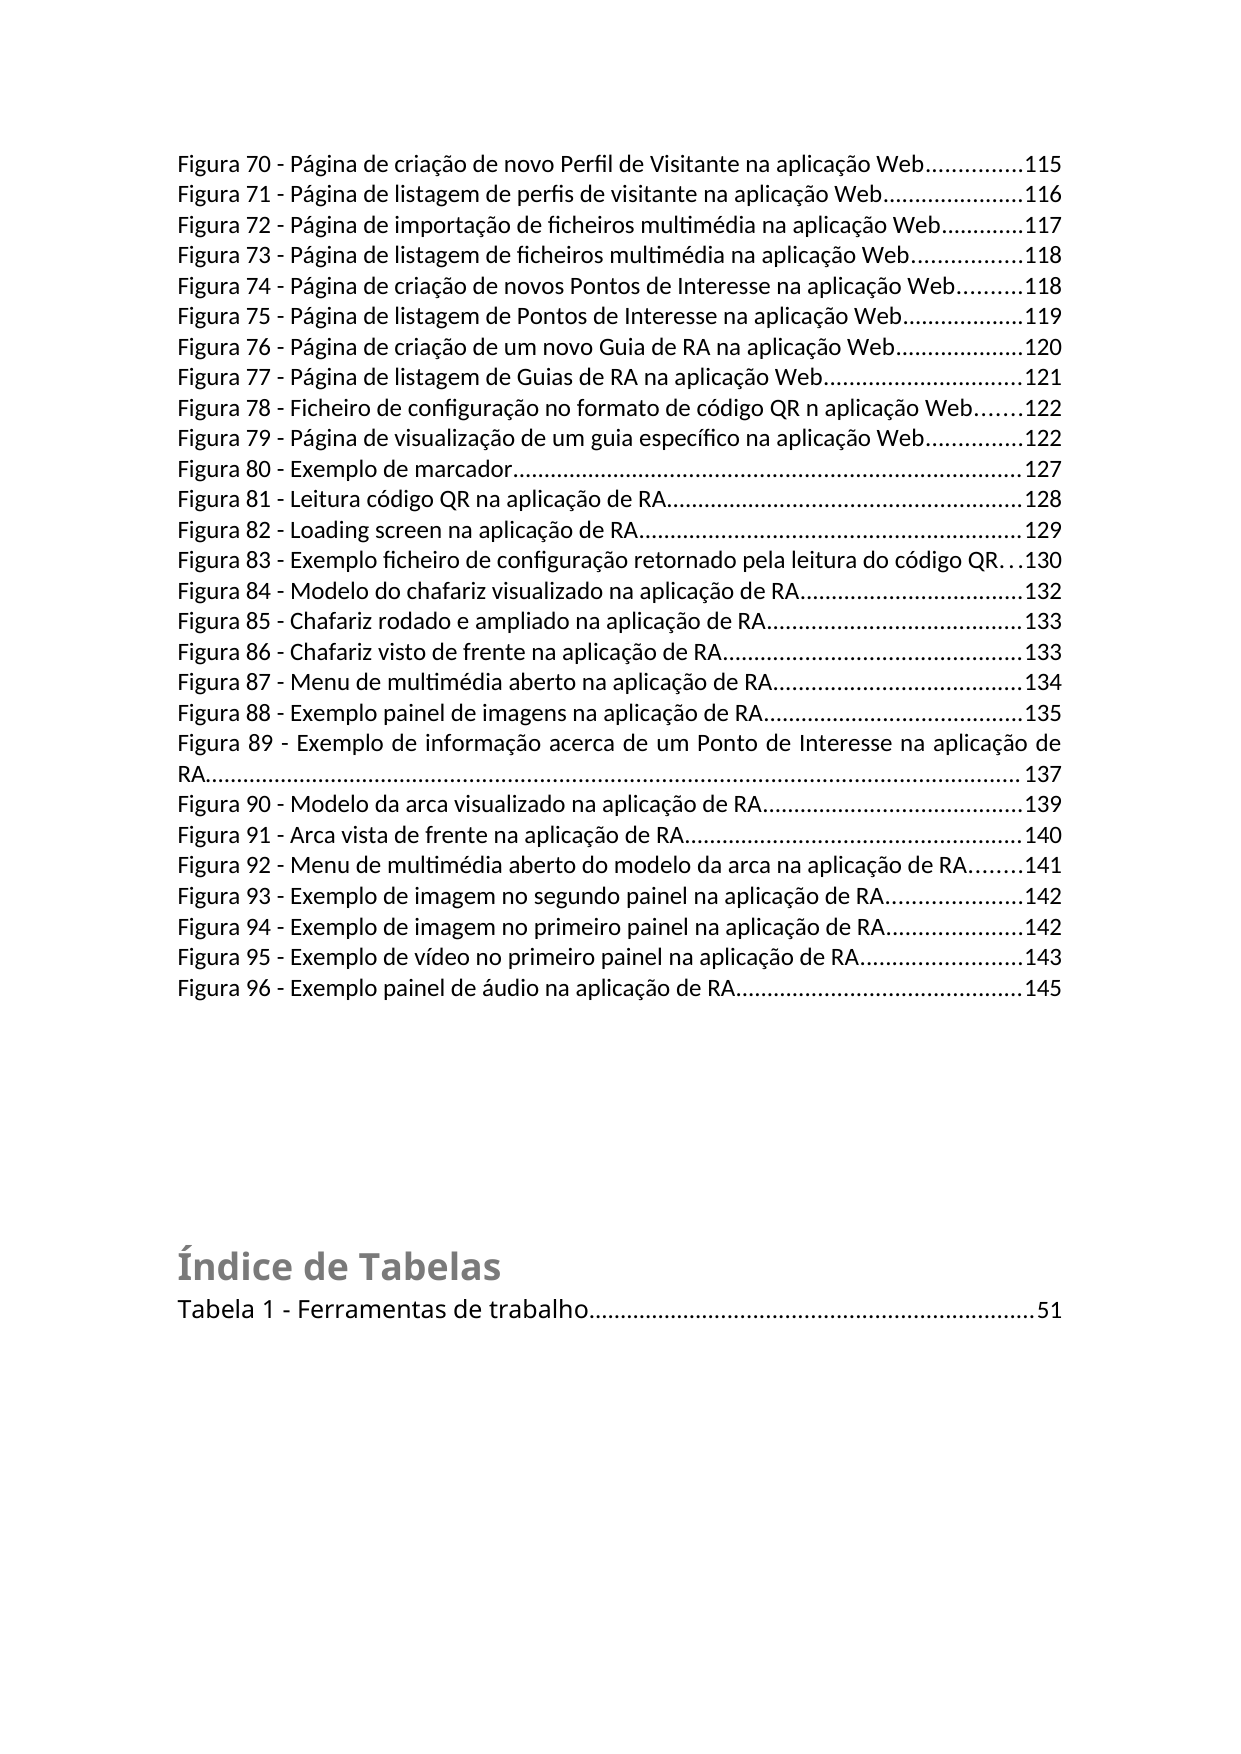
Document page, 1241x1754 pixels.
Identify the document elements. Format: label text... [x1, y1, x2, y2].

text Índice de Tabelas [177, 1241, 1063, 1292]
text Tabela 1 - Ferramentas de trabalho 51 [177, 1292, 1063, 1326]
